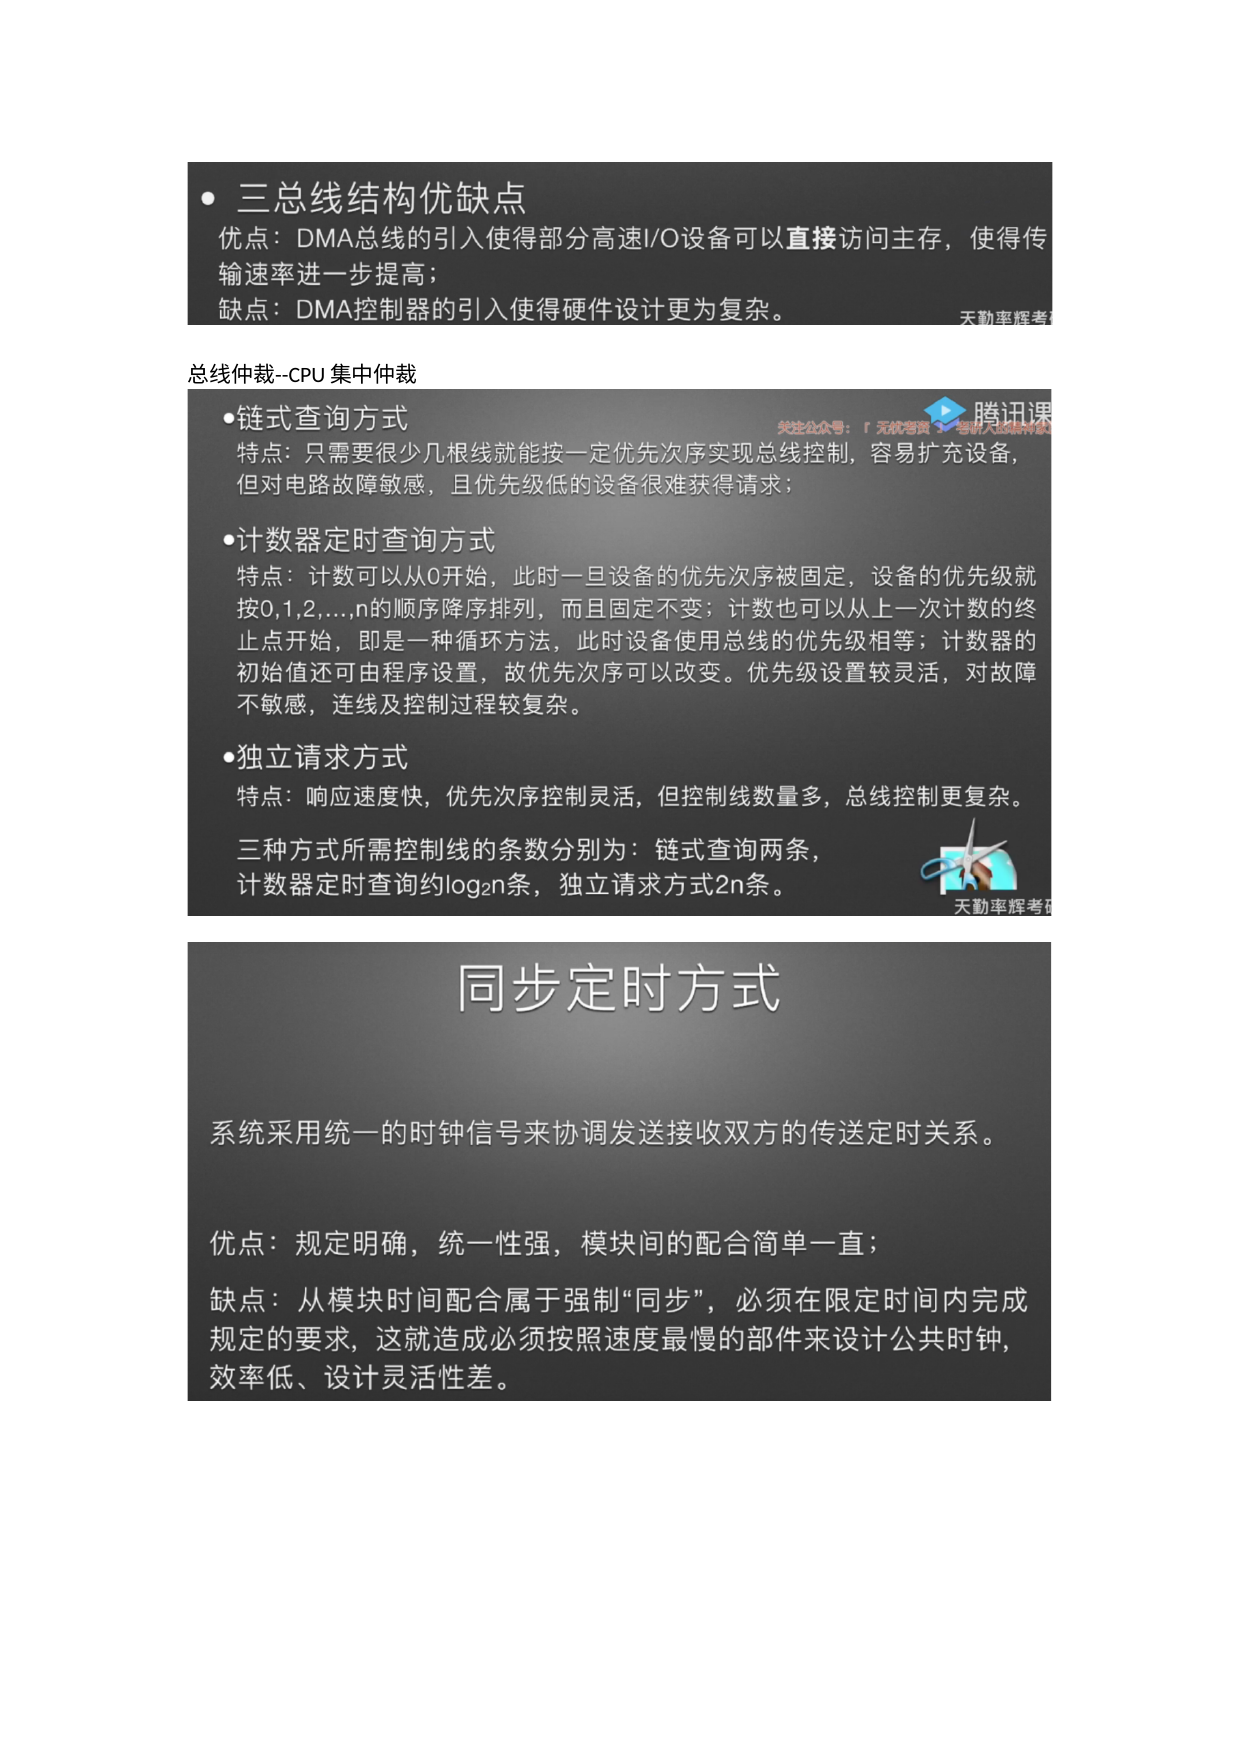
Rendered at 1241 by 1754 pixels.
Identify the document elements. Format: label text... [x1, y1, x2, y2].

picture [187, 162, 1053, 325]
picture [187, 942, 1052, 1401]
picture [187, 389, 1052, 916]
text 总线仲裁--CPU集中仲裁 [187, 357, 1053, 389]
